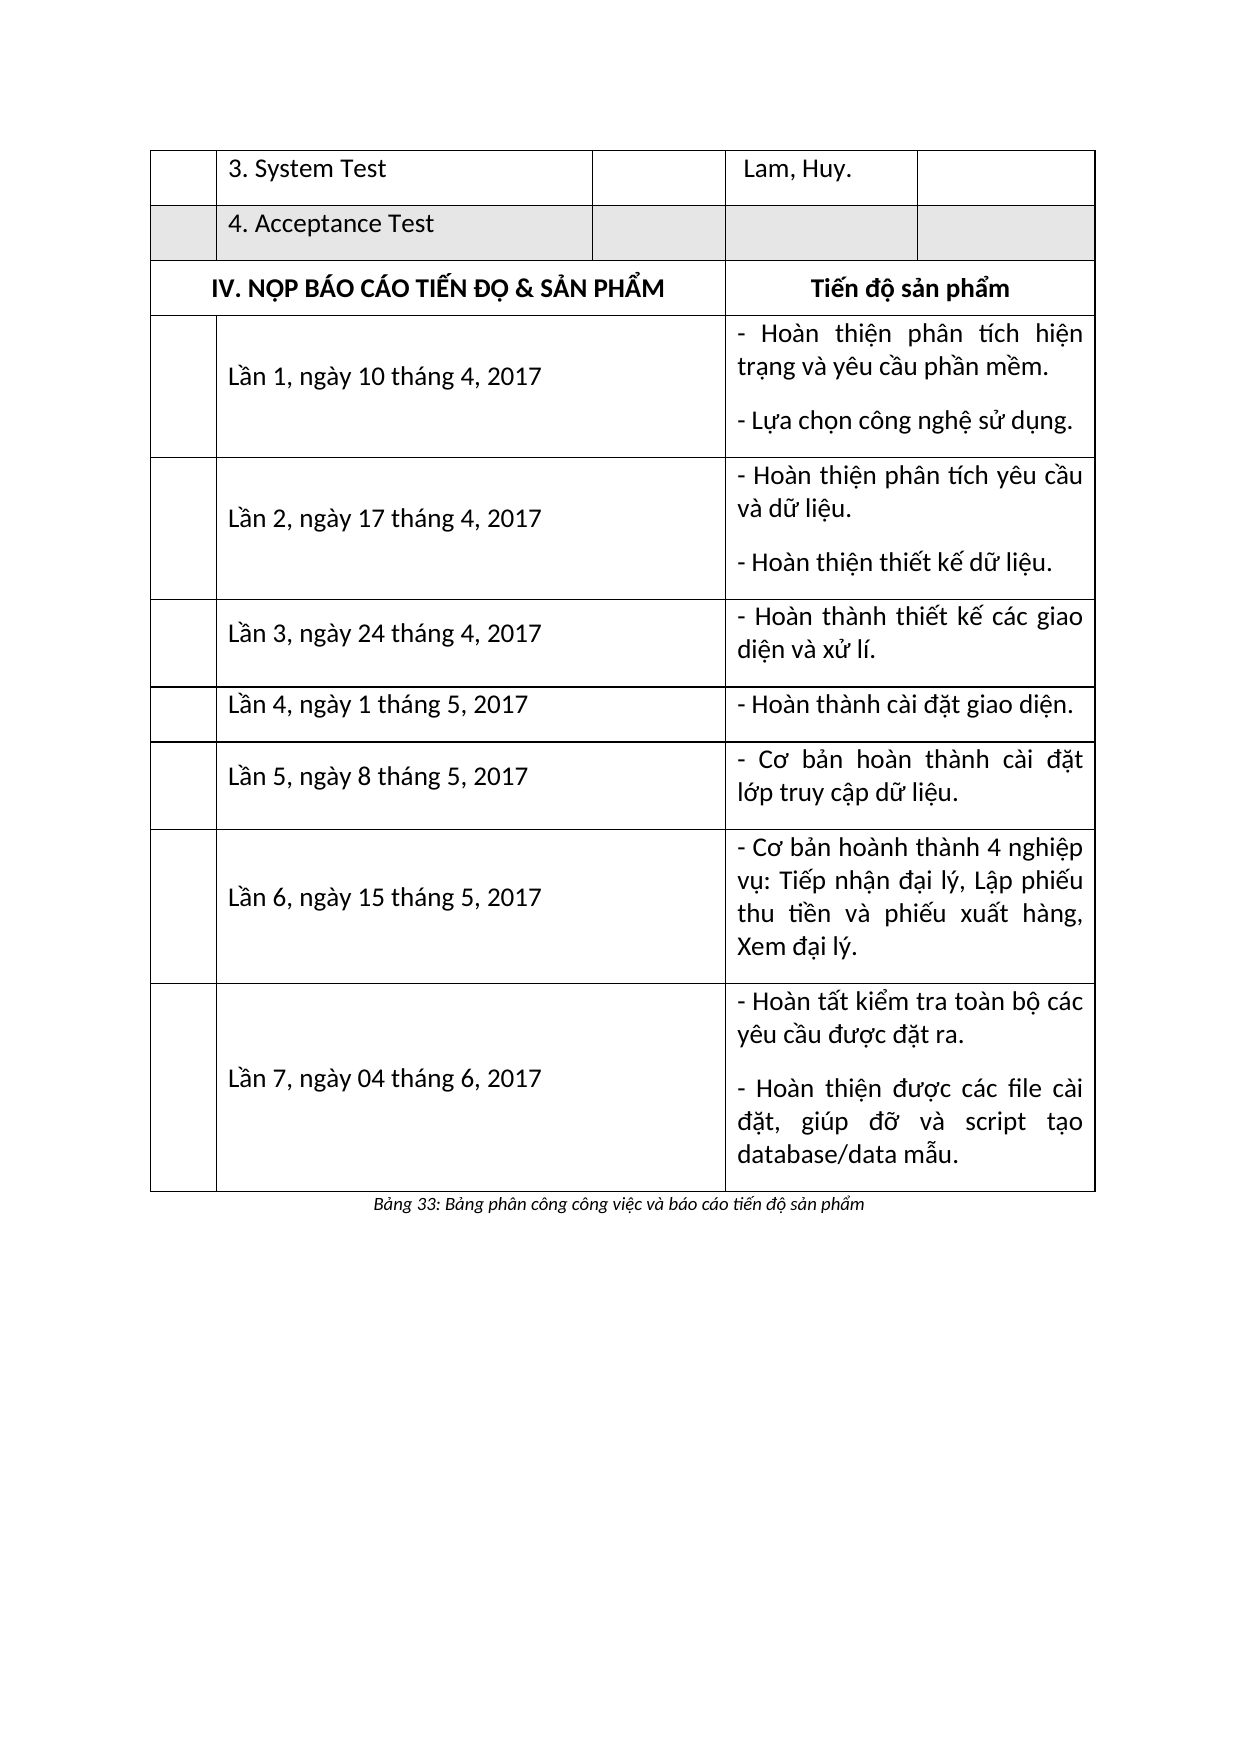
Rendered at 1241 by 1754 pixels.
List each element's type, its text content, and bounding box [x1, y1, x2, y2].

table_cell - Hoàn thành thiết kế các giao diện và xử lí. [726, 600, 1094, 686]
table_cell - Cơ bản hoàn thành cài đặt lớp truy cập dữ liệu. [726, 743, 1094, 829]
table_cell Lần 1, ngày 10 tháng 4, 2017 [217, 316, 725, 457]
table_cell Tiến độ sản phẩm [726, 261, 1094, 315]
table_cell [151, 830, 216, 983]
table_cell [151, 984, 216, 1191]
table_cell [151, 206, 216, 260]
table_cell Lần 7, ngày 04 tháng 6, 2017 [217, 984, 725, 1191]
table_cell Lần 5, ngày 8 tháng 5, 2017 [217, 743, 725, 829]
table_cell - Hoàn tất kiểm tra toàn bộ các yêu cầu được đặt ra. - Hoàn thiện được các file cài đặt, giúp đỡ và script tạo database/data mẫu. [726, 984, 1094, 1191]
table_cell [151, 688, 216, 741]
table_cell Lam, Huy. [726, 151, 917, 205]
table_cell [726, 206, 917, 260]
table_cell [593, 151, 725, 205]
table_cell [151, 600, 216, 686]
table_cell [151, 458, 216, 598]
table_cell - Hoàn thiện phân tích yêu cầu và dữ liệu. - Hoàn thiện thiết kế dữ liệu. [726, 458, 1094, 598]
table_cell IV. NỘP BÁO CÁO TIẾN ĐỘ & SẢN PHẨM [151, 261, 725, 315]
table_cell Lần 2, ngày 17 tháng 4, 2017 [217, 458, 725, 598]
table_cell [151, 743, 216, 829]
table_cell Lần 6, ngày 15 tháng 5, 2017 [217, 830, 725, 983]
table_cell [593, 206, 725, 260]
table_cell [918, 206, 1094, 260]
table_cell - Hoàn thiện phân tích hiện trạng và yêu cầu phần mềm. - Lựa chọn công nghệ sử dụng. [726, 316, 1094, 457]
table_cell Lần 3, ngày 24 tháng 4, 2017 [217, 600, 725, 686]
table_cell [151, 151, 216, 205]
table_cell Lần 4, ngày 1 tháng 5, 2017 [217, 688, 725, 741]
table_cell 4. Acceptance Test [217, 206, 592, 260]
table_cell - Cơ bản hoành thành 4 nghiệp vụ: Tiếp nhận đại lý, Lập phiếu thu tiền và phiếu xuất hàng, Xem đại lý. [726, 830, 1094, 983]
text Bảng 33: Bảng phân công công việc và báo cáo tiến độ sản phẩm [150, 1192, 1090, 1215]
table_cell [151, 316, 216, 457]
table_cell - Hoàn thành cài đặt giao diện. [726, 688, 1094, 741]
table_cell 3. System Test [217, 151, 592, 205]
table_cell [918, 151, 1094, 205]
